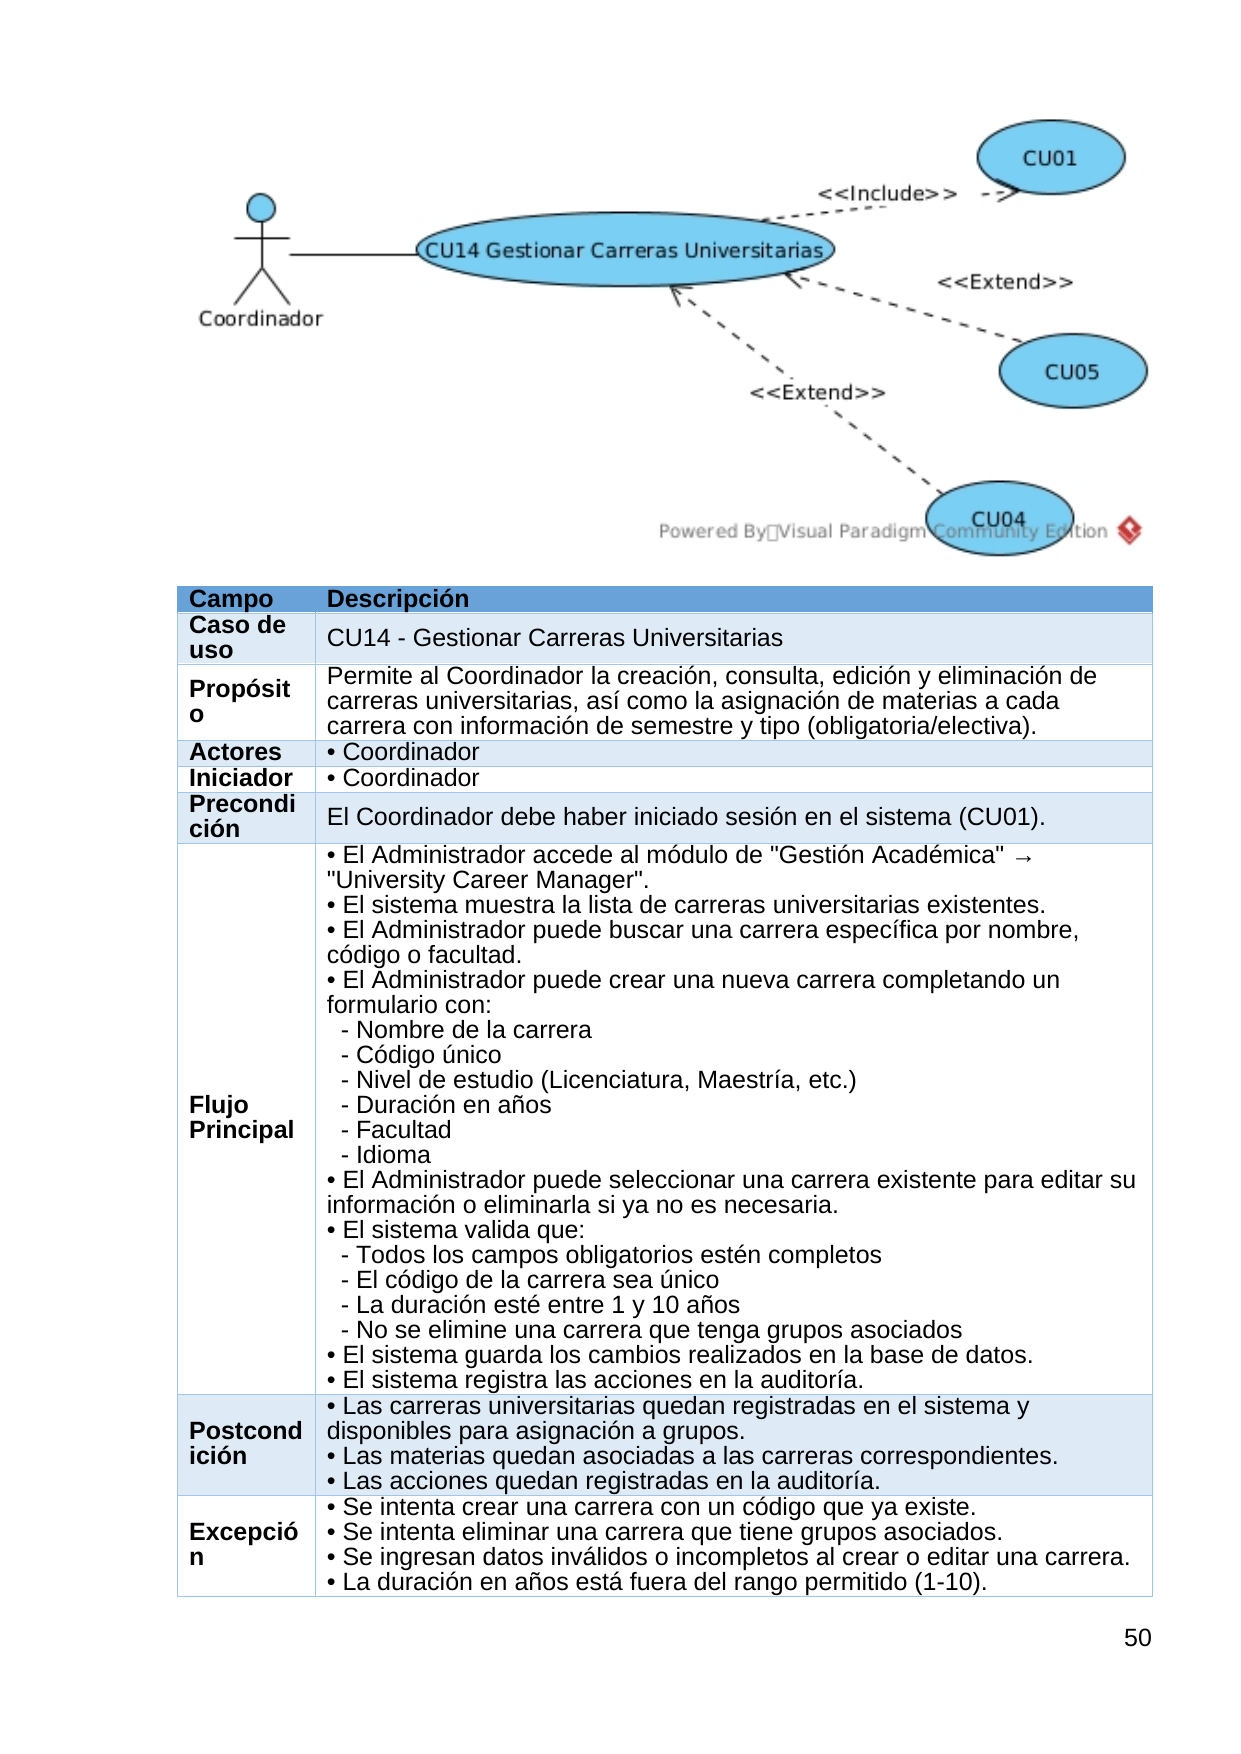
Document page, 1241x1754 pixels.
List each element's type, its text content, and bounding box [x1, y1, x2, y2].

table_cell Iniciador [178, 767, 315, 792]
table_cell El Coordinador debe haber iniciado sesión en el sistema (CU01). [316, 793, 1152, 843]
table_cell • Coordinador [316, 741, 1152, 766]
table_cell • Las carreras universitarias quedan registradas en el sistema y disponibles para asignación a grupos. • Las materias quedan asociadas a las carreras correspondientes. • Las acciones quedan registradas en la auditoría. [316, 1395, 1152, 1495]
picture [177, 118, 1152, 562]
table_cell • El Administrador accede al módulo de "Gestión Académica" → "University Career Manager". • El sistema muestra la lista de carreras universitarias existentes. • El Administrador puede buscar una carrera específica por nombre, código o facultad. • El Administrador puede crear una nueva carrera completando un formulario con: - Nombre de la carrera - Código único - Nivel de estudio (Licenciatura, Maestría, etc.) - Duración en años - Facultad - Idioma • El Administrador puede seleccionar una carrera existente para editar su información o eliminarla si ya no es necesaria. • El sistema valida que: - Todos los campos obligatorios estén completos - El código de la carrera sea único - La duración esté entre 1 y 10 años - No se elimine una carrera que tenga grupos asociados • El sistema guarda los cambios realizados en la base de datos. • El sistema registra las acciones en la auditoría. [316, 844, 1152, 1394]
table_cell CU14 - Gestionar Carreras Universitarias [316, 614, 1152, 663]
table_cell Actores [178, 741, 315, 766]
table_cell Excepción [178, 1496, 315, 1596]
table_header Campo [178, 588, 315, 612]
table_cell • Coordinador [316, 767, 1152, 792]
table_cell Propósito [178, 665, 315, 739]
table_cell Precondición [178, 793, 315, 843]
table_cell Postcondición [178, 1395, 315, 1495]
table_cell Flujo Principal [178, 844, 315, 1394]
table_cell Caso de uso [178, 614, 315, 663]
table_header Descripción [316, 588, 1152, 612]
table_cell • Se intenta crear una carrera con un código que ya existe. • Se intenta eliminar una carrera que tiene grupos asociados. • Se ingresan datos inválidos o incompletos al crear o editar una carrera. • La duración en años está fuera del rango permitido (1-10). [316, 1496, 1152, 1596]
table_cell Permite al Coordinador la creación, consulta, edición y eliminación de carreras universitarias, así como la asignación de materias a cada carrera con información de semestre y tipo (obligatoria/electiva). [316, 665, 1152, 739]
